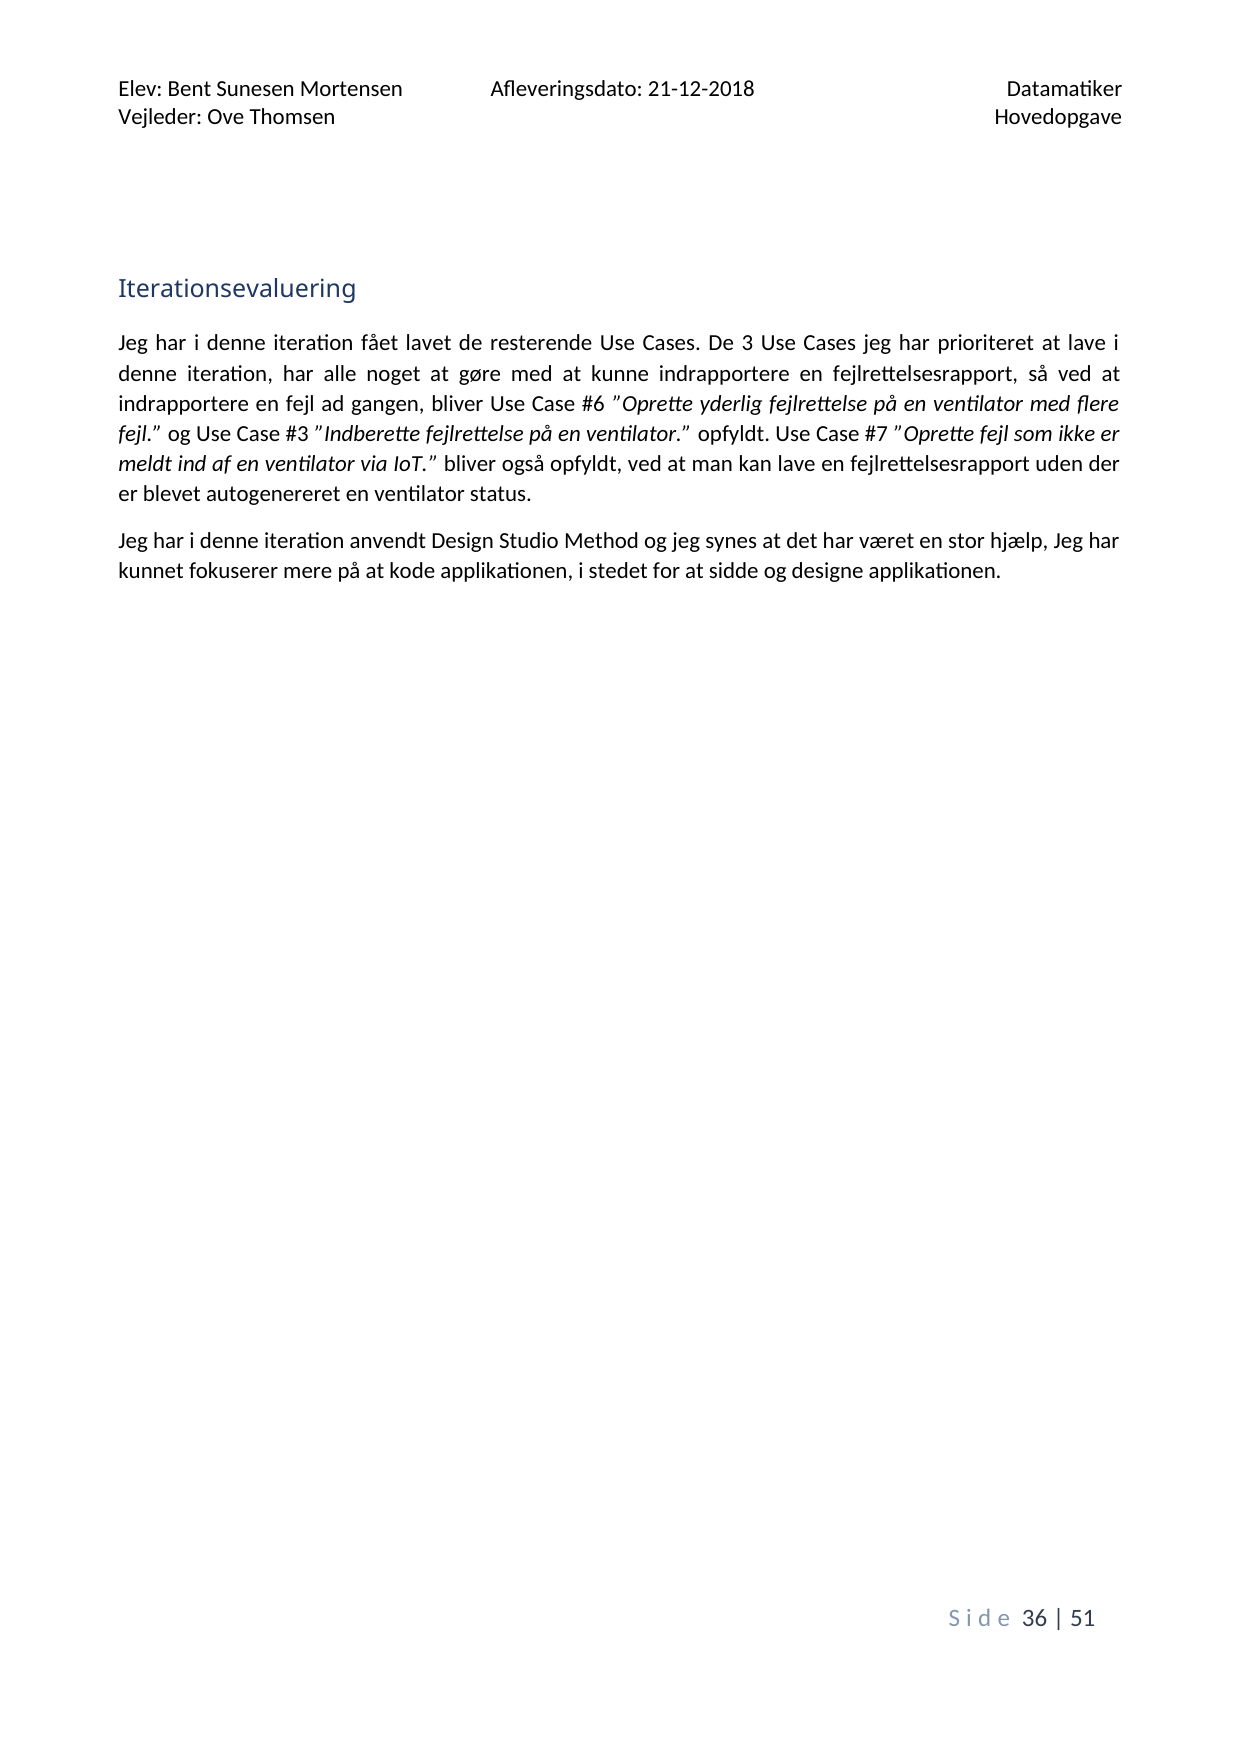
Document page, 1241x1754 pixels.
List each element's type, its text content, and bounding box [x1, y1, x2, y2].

text Jeg har i denne iteration anvendt Design Studio Method og jeg synes at det har været en stor hjælp, Jeg har kunnet fokuserer mere på at kode applikationen, i stedet for at sidde og designe applikationen. [118, 526, 1122, 585]
text Jeg har i denne iteration fået lavet de resterende Use Cases. De 3 Use Cases jeg har prioriteret at lave i denne iteration, har alle noget at gøre med at kunne indrapportere en fejlrettelsesrapport, så ved at indrapportere en fejl ad gangen, bliver Use Case #6 ”Oprette yderlig fejlrettelse på en ventilator med flere fejl.” og Use Case #3 ”Indberette fejlrettelse på en ventilator.” opfyldt. Use Case #7 ”Oprette fejl som ikke er meldt ind af en ventilator via IoT.” bliver også opfyldt, ved at man kan lave en fejlrettelsesrapport uden der er blevet autogenereret en ventilator status. [118, 328, 1122, 508]
subtitle Iterationsevaluering [118, 271, 1122, 305]
